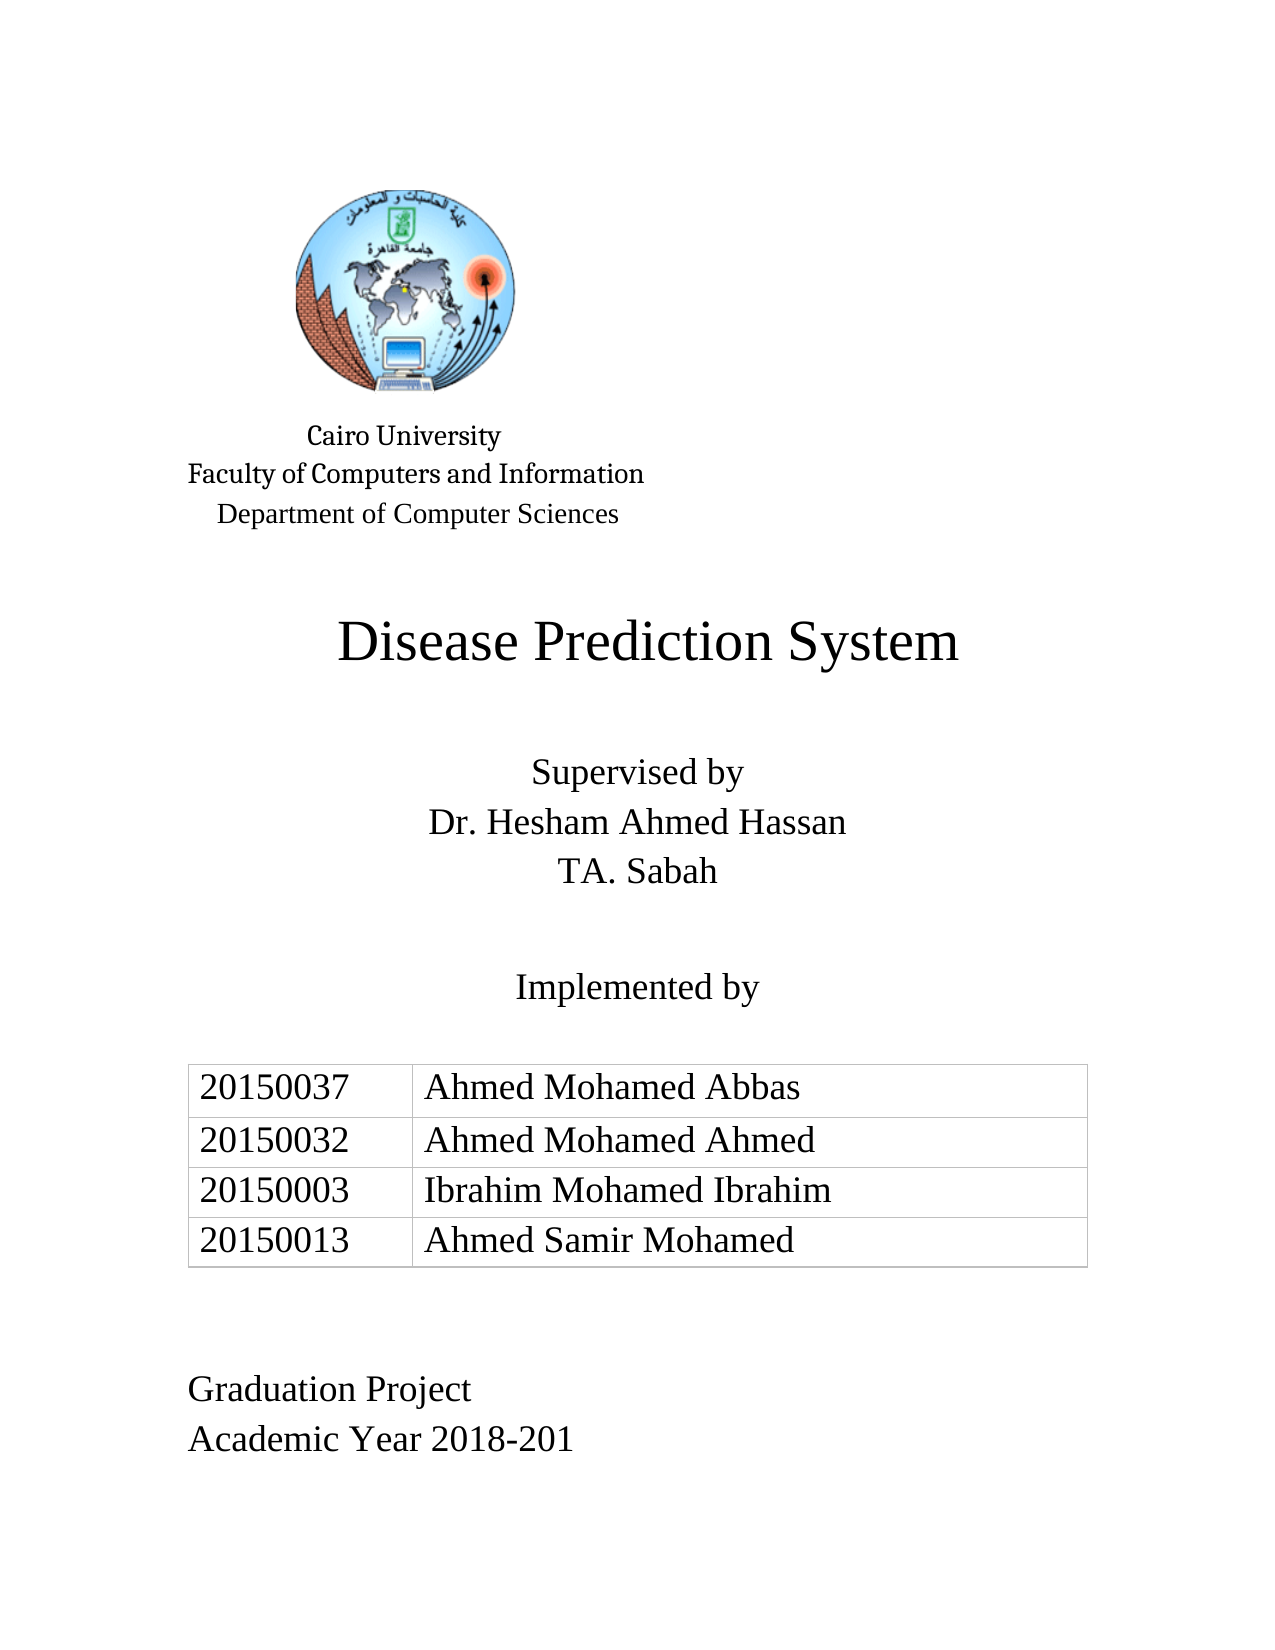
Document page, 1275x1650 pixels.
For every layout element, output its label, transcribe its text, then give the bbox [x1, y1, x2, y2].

text Dr. Hesham Ahmed Hassan [187, 799, 1087, 842]
text Supervised by [187, 749, 1087, 793]
picture [295, 190, 518, 397]
table_header Ahmed Mohamed Abbas [413, 1065, 1087, 1117]
table_cell 20150013 [189, 1218, 412, 1266]
text Department of Computer Sciences [187, 496, 1087, 529]
text Disease Prediction System [262, 606, 1087, 673]
text Graduation Project [187, 1367, 1087, 1410]
text Implemented by [187, 964, 1087, 1007]
table_cell Ahmed Mohamed Ahmed [413, 1118, 1087, 1167]
table_cell Ibrahim Mohamed Ibrahim [413, 1168, 1087, 1217]
text Academic Year 2018-201 [187, 1416, 1087, 1459]
table_header 20150037 [189, 1065, 412, 1117]
text Cairo University [262, 419, 1087, 452]
table_cell 20150003 [189, 1168, 412, 1217]
table_cell Ahmed Samir Mohamed [413, 1218, 1087, 1266]
text TA. Sabah [187, 849, 1087, 892]
text Faculty of Computers and Information [187, 457, 1087, 491]
table_cell 20150032 [189, 1118, 412, 1167]
